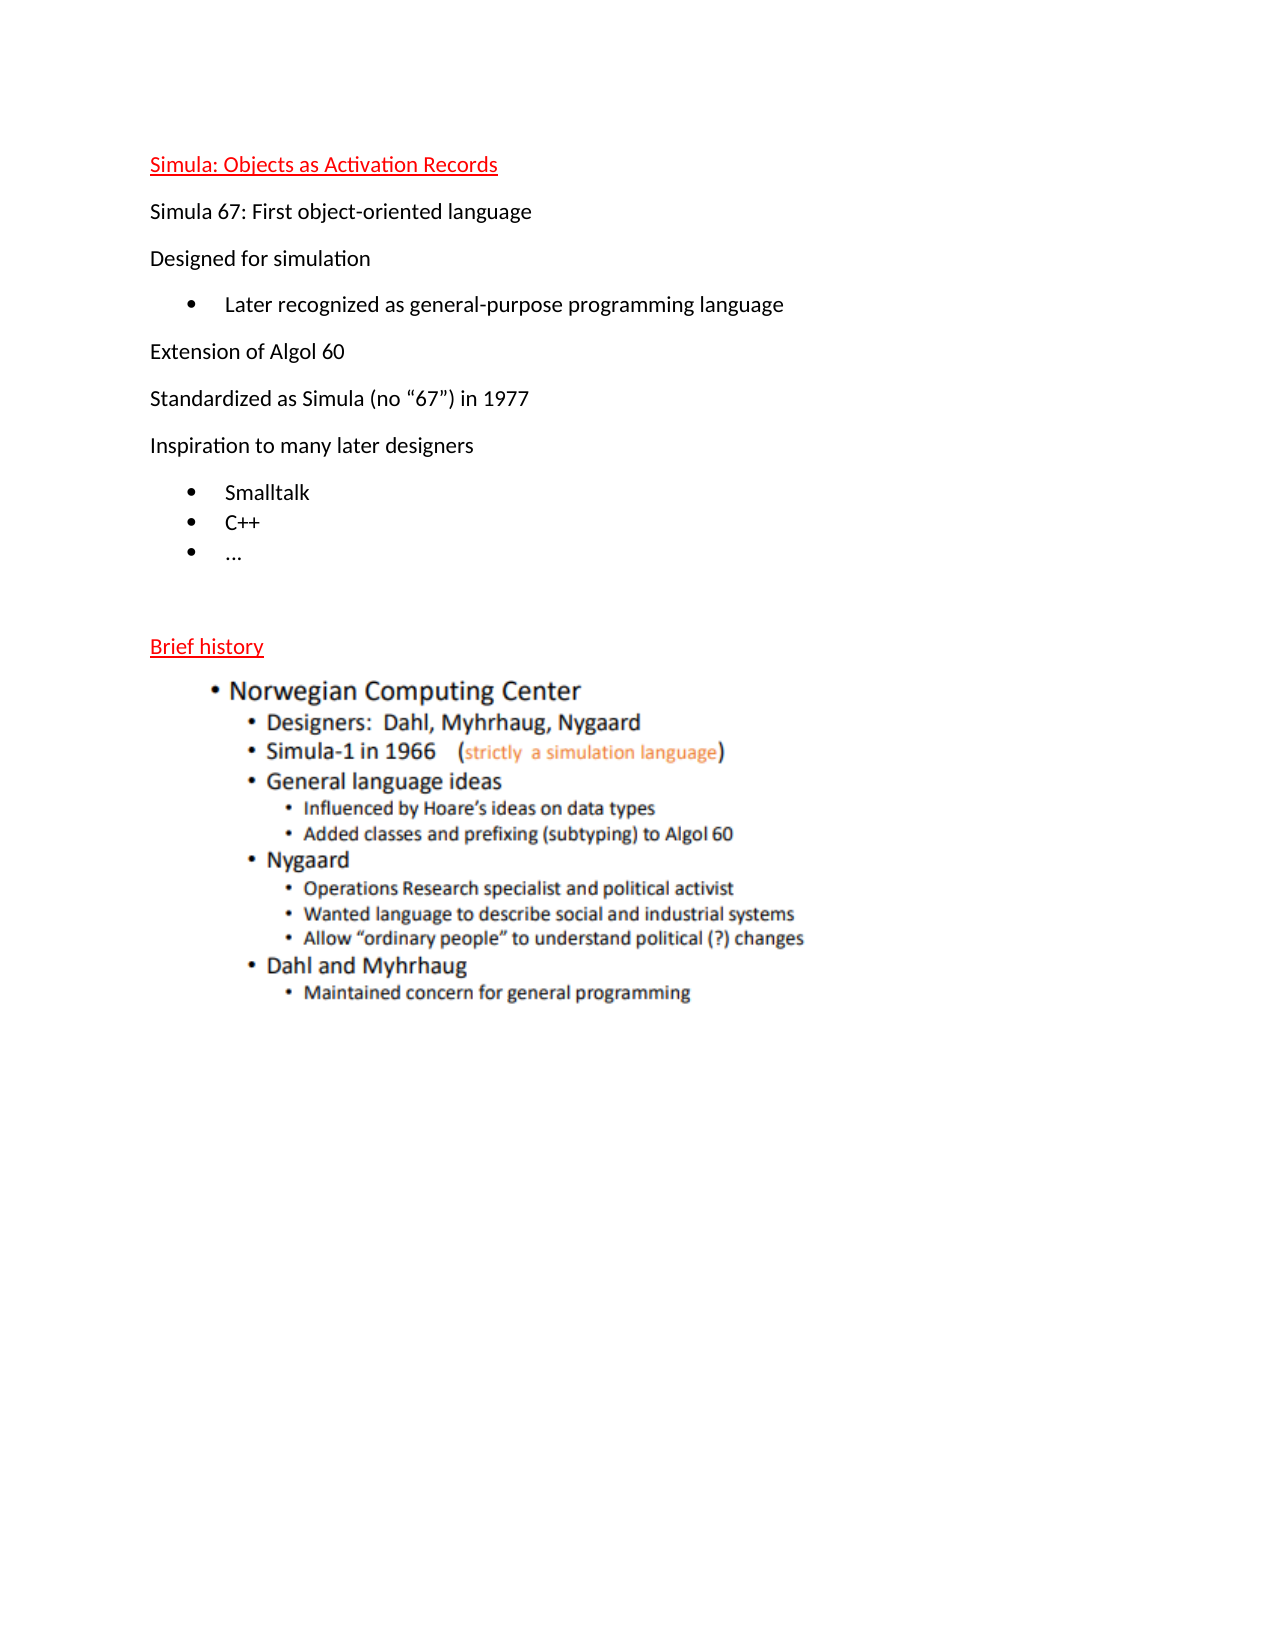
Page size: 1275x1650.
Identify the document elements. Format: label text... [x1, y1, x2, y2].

text Standardized as Simula (no “67”) in 1977 [150, 384, 1125, 412]
list Smalltalk [187, 478, 1125, 506]
text Extension of Algol 60 [150, 337, 1125, 366]
picture [150, 679, 1125, 1025]
text Simula 67: First object-oriented language [150, 197, 1125, 225]
list ... [187, 538, 1125, 567]
list Later recognized as general-purpose programming language [187, 291, 1125, 319]
text Brief history [150, 632, 1125, 660]
text Designed for simulation [150, 244, 1125, 272]
text Inspiration to many later designers [150, 431, 1125, 459]
text Simula: Objects as Activation Records [150, 150, 1125, 178]
list C++ [187, 508, 1125, 536]
